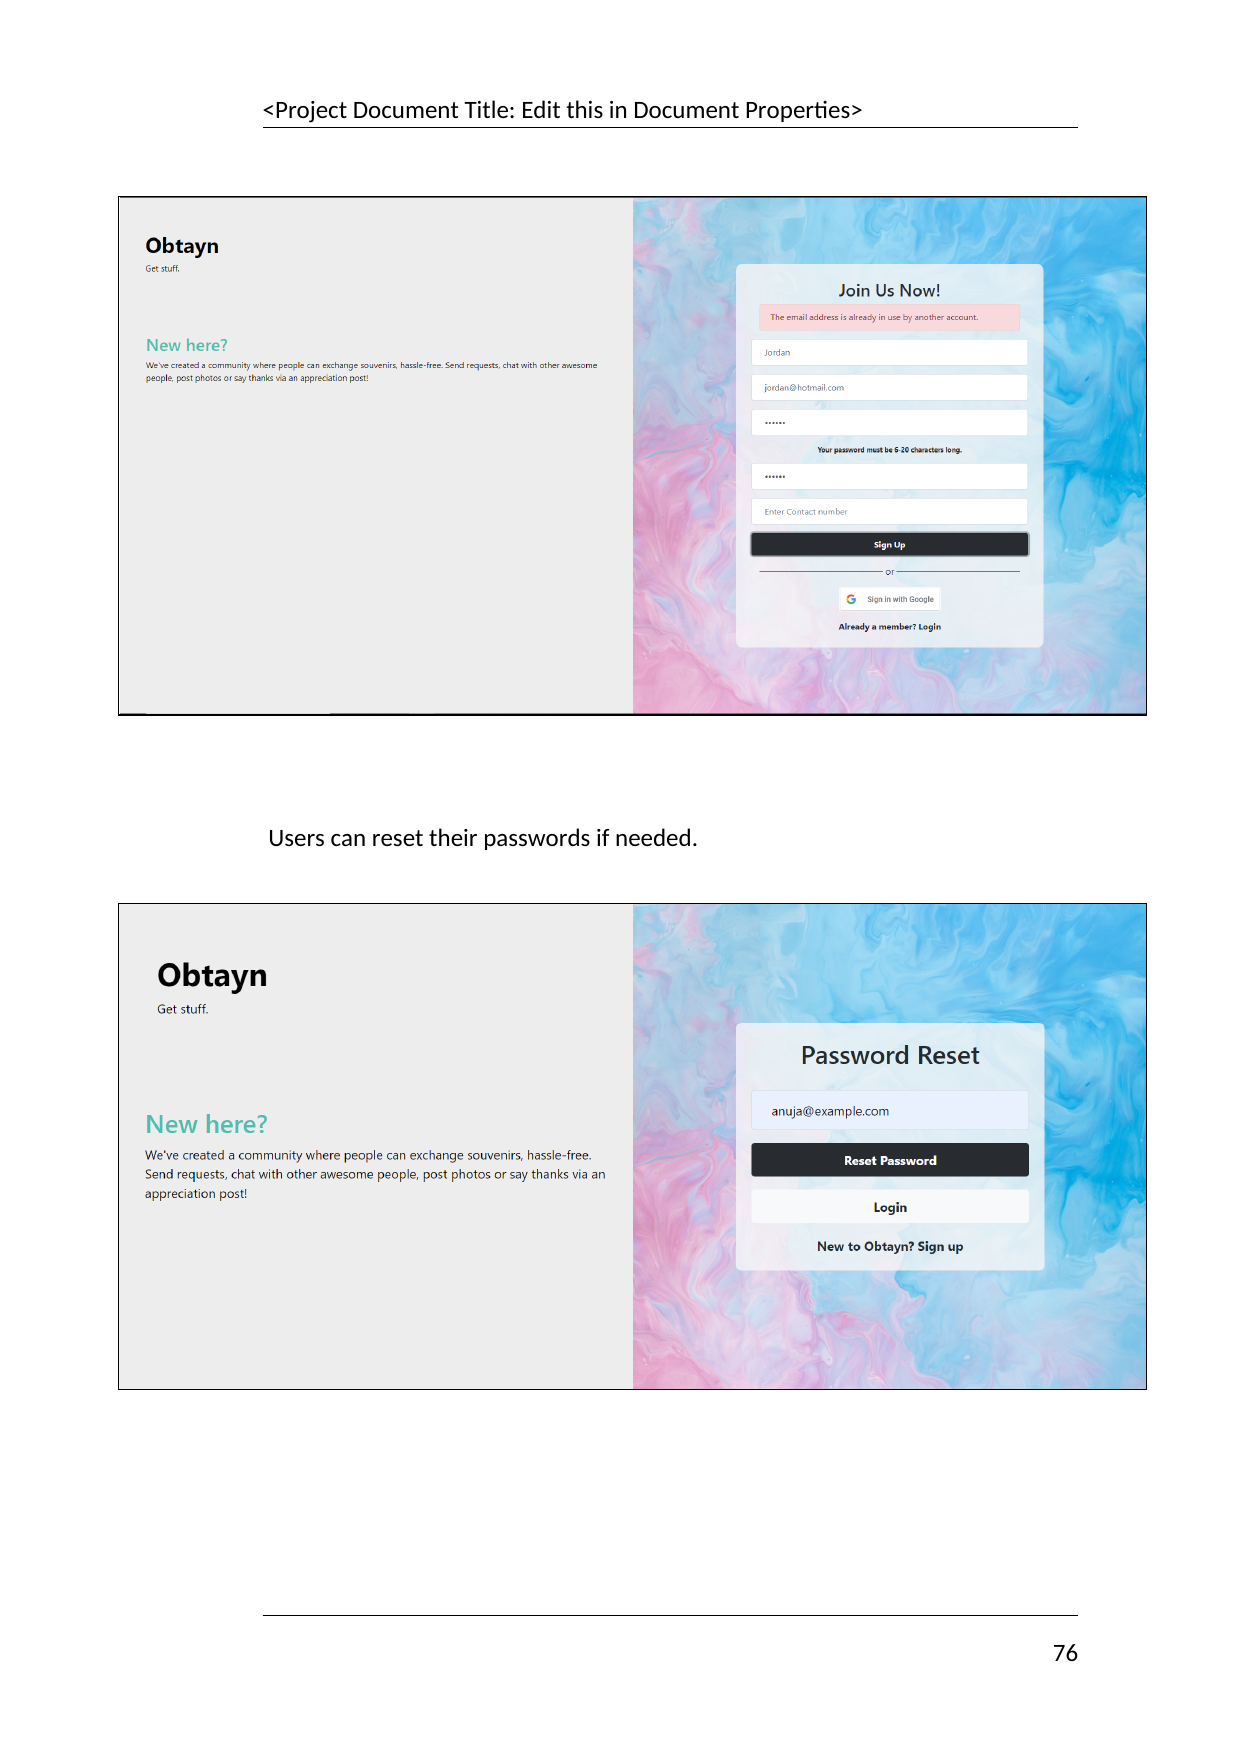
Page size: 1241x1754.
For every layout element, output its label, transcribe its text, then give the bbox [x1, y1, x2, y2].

picture [120, 197, 1146, 714]
picture [119, 904, 1146, 1389]
text Users can reset their passwords if needed. [262, 803, 1078, 853]
